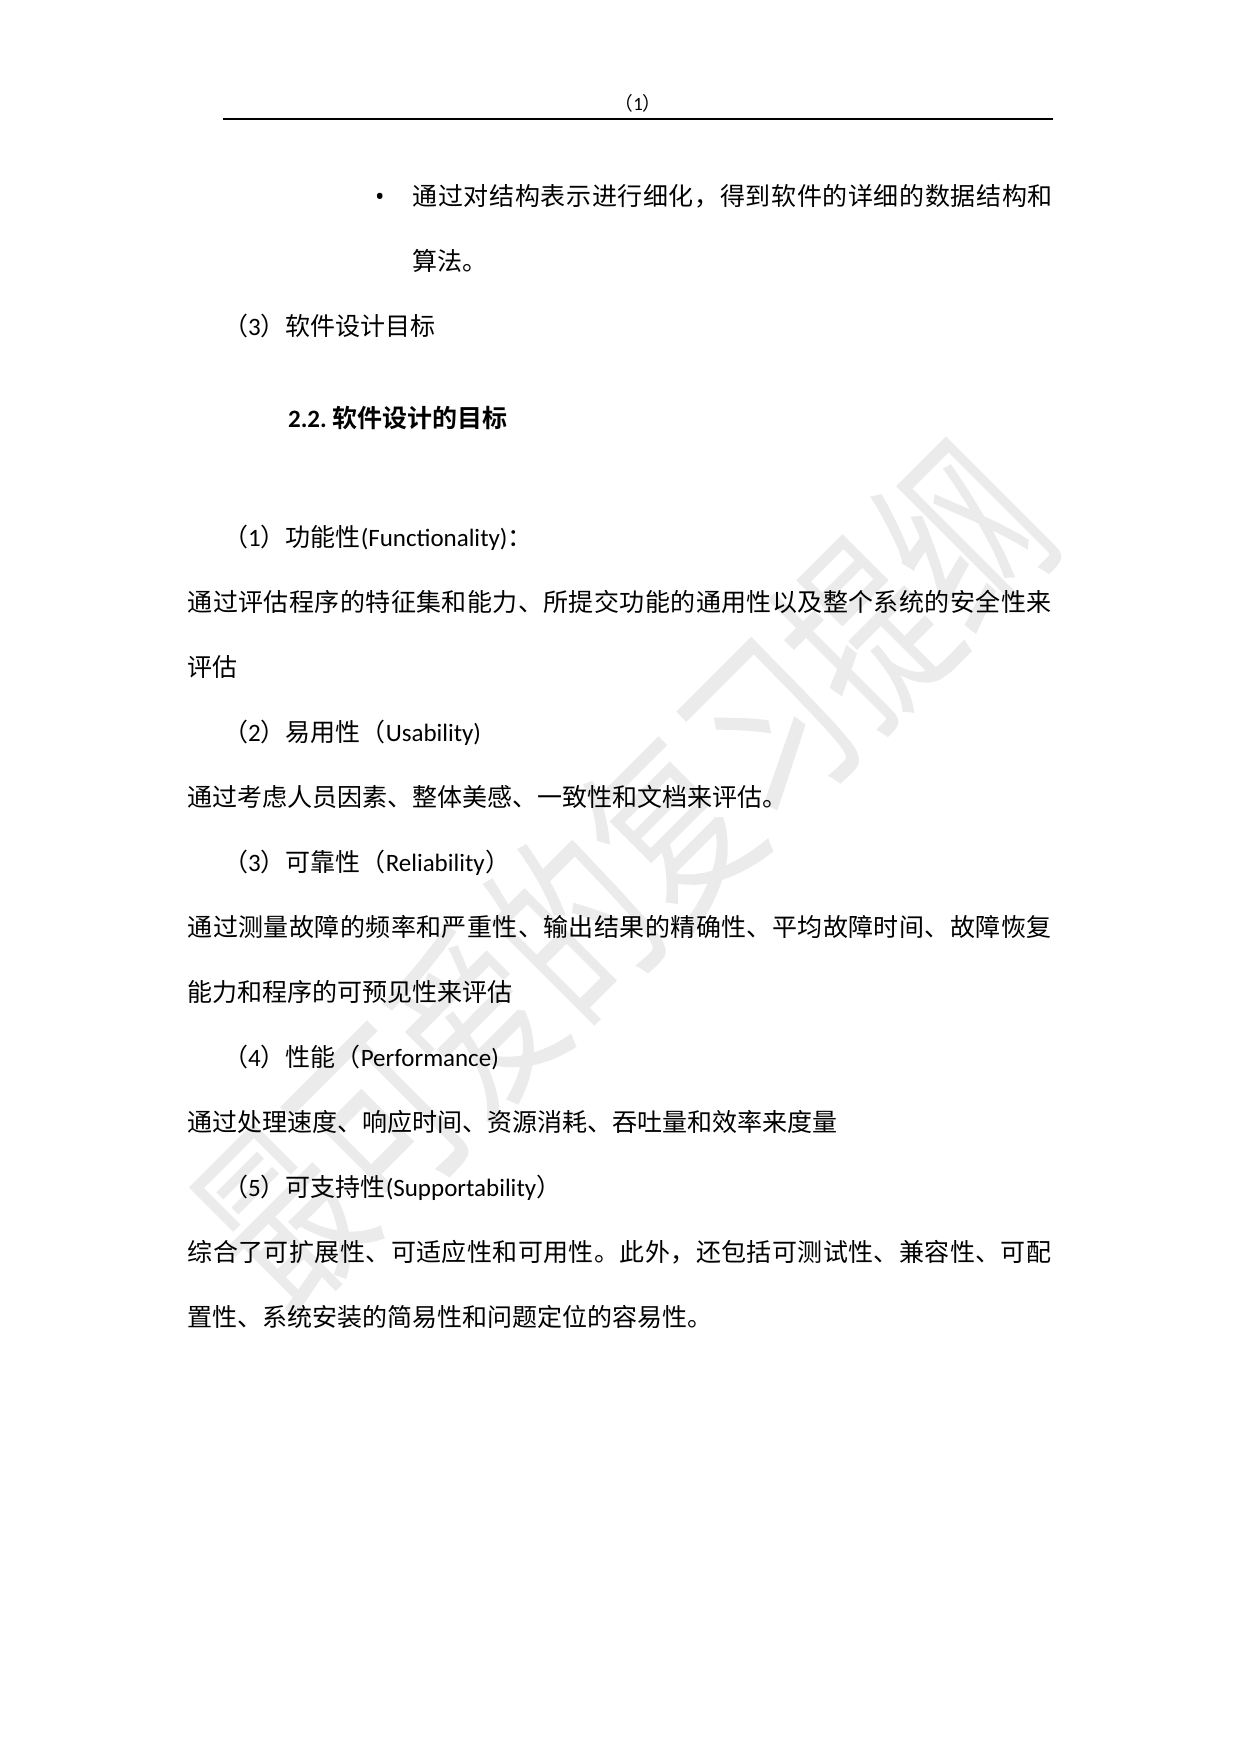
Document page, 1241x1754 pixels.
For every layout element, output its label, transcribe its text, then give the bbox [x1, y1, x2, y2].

subtitle 软件设计的目标 [288, 384, 1053, 449]
list 综合了可扩展性、可适应性和可用性。此外，还包括可测试性、兼容性、可配置性、系统安装的简易性和问题定位的容易性。 [187, 1218, 1053, 1348]
list 通过对结构表示进行细化，得到软件的详细的数据结构和算法。 [375, 162, 1053, 292]
list 通过测量故障的频率和严重性、输出结果的精确性、平均故障时间、故障恢复能力和程序的可预见性来评估 [187, 893, 1053, 1023]
list 通过处理速度、响应时间、资源消耗、吞吐量和效率来度量 [187, 1088, 1053, 1153]
text 易用性（Usability) [223, 698, 1053, 763]
list 通过考虑人员因素、整体美感、一致性和文档来评估。 [187, 763, 1053, 828]
text 可靠性（Reliability） [223, 828, 1053, 893]
text 可支持性(Supportability） [223, 1153, 1053, 1218]
text 性能（Performance) [223, 1023, 1053, 1088]
text 功能性(Functionality)： [223, 503, 1053, 568]
list 通过评估程序的特征集和能力、所提交功能的通用性以及整个系统的安全性来评估 [187, 568, 1053, 698]
text 软件设计目标 [223, 292, 1053, 357]
